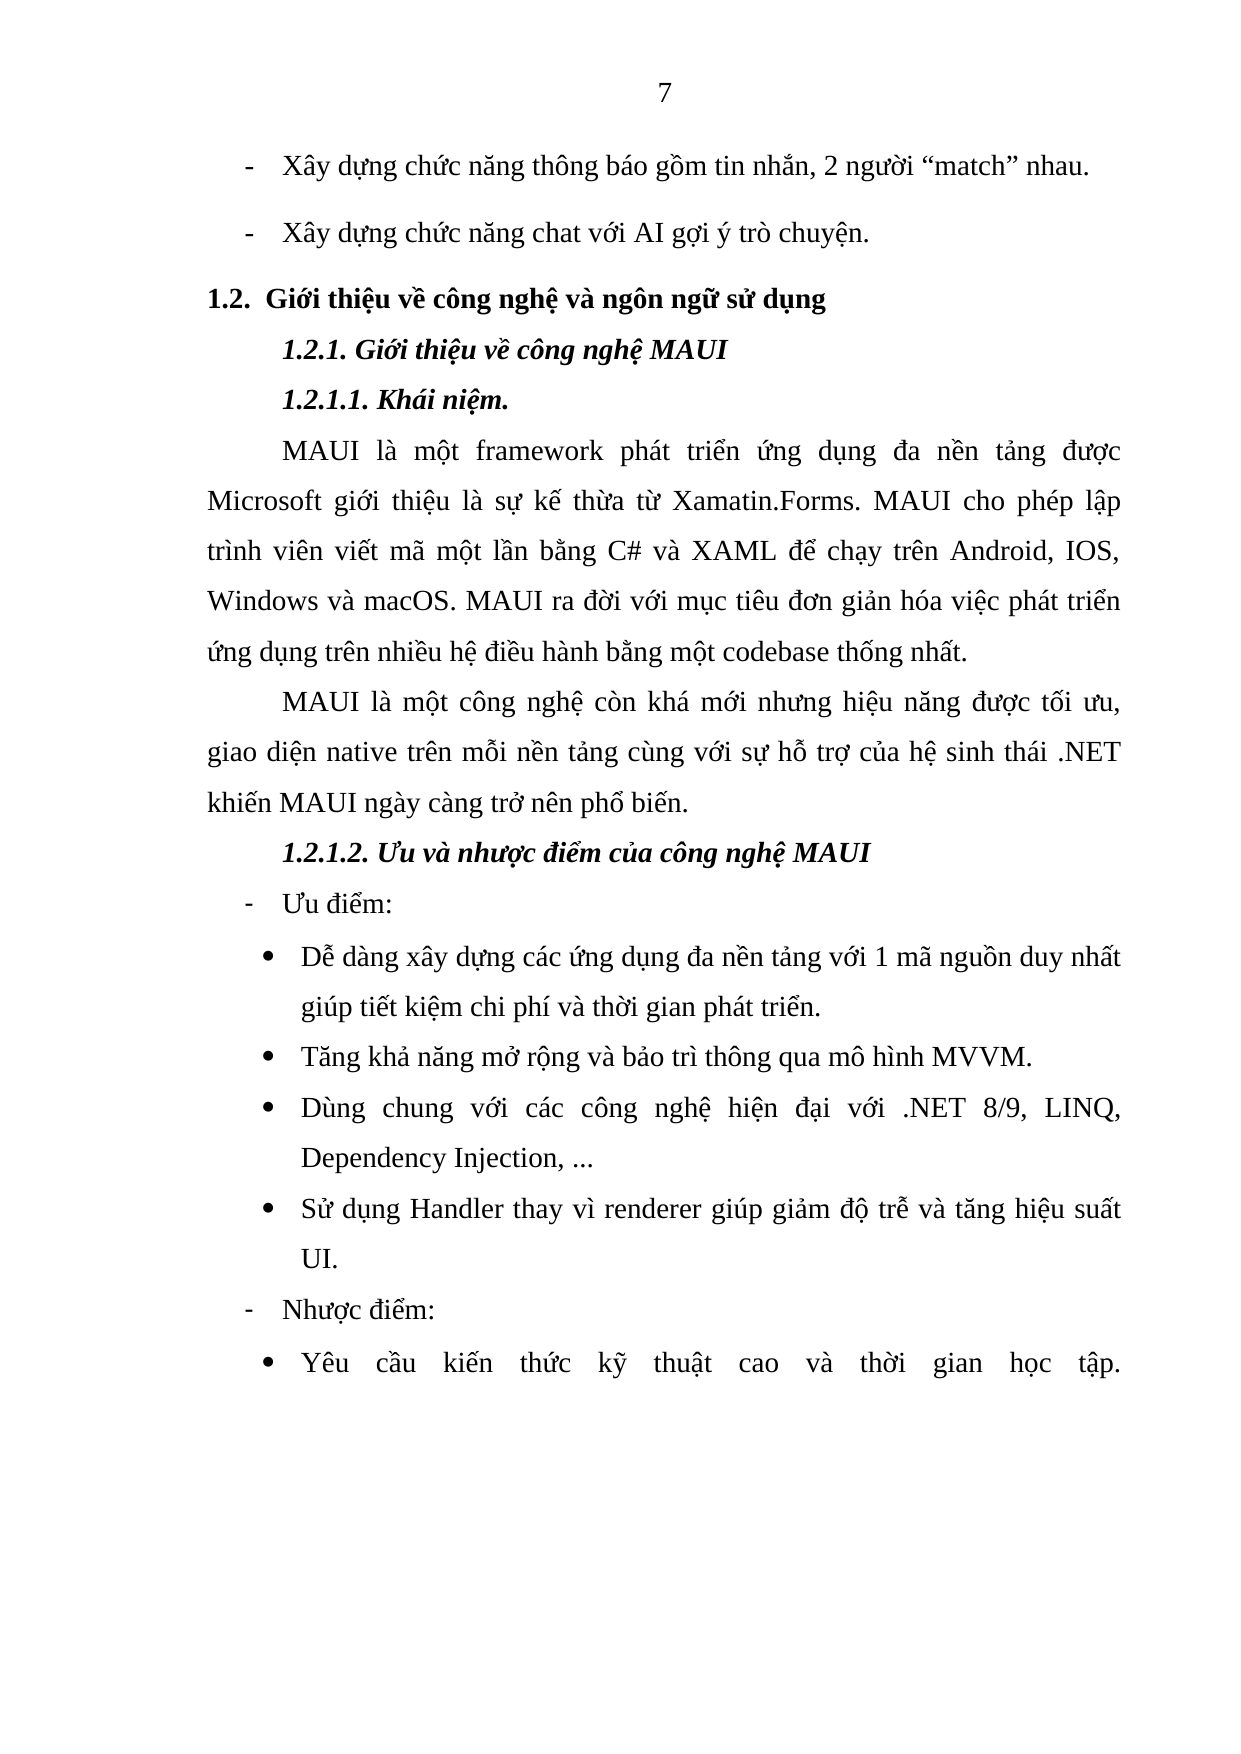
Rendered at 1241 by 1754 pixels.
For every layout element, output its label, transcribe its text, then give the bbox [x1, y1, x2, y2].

list Yêu cầu kiến thức kỹ thuật cao và thời gian học tập. [263, 1345, 1122, 1630]
text Giới thiệu về công nghệ MAUI [282, 332, 1122, 366]
text Ưu và nhược điểm của công nghệ MAUI [282, 835, 1122, 869]
list Tăng khả năng mở rộng và bảo trì thông qua mô hình MVVM. [263, 1039, 1122, 1073]
text Khái niệm. [282, 382, 1122, 416]
text - Xây dựng chức năng chat với AI gợi ý trò chuyện. [207, 215, 1122, 248]
text MAUI là một framework phát triển ứng dụng đa nền tảng được Microsoft giới thiệu là sự kế thừa từ Xamatin.Forms. MAUI cho phép lập trình viên viết mã một lần bằng C# và XAML để chạy trên Android, IOS, Windows và macOS. MAUI ra đời với mục tiêu đơn giản hóa việc phát triển ứng dụng trên nhiều hệ điều hành bằng một codebase thống nhất. [207, 433, 1122, 667]
text - Xây dựng chức năng thông báo gồm tin nhắn, 2 người “match” nhau. [207, 148, 1122, 181]
list Ưu điểm: [244, 885, 1122, 921]
list Sử dụng Handler thay vì renderer giúp giảm độ trễ và tăng hiệu suất UI. [263, 1191, 1122, 1275]
list Nhược điểm: [244, 1291, 1122, 1327]
list Dễ dàng xây dựng các ứng dụng đa nền tảng với 1 mã nguồn duy nhất giúp tiết kiệm chi phí và thời gian phát triển. [263, 939, 1122, 1023]
list Dùng chung với các công nghệ hiện đại với .NET 8/9, LINQ, Dependency Injection, ... [263, 1090, 1122, 1174]
text Giới thiệu về công nghệ và ngôn ngữ sử dụng [207, 282, 1122, 315]
text MAUI là một công nghệ còn khá mới nhưng hiệu năng được tối ưu, giao diện native trên mỗi nền tảng cùng với sự hỗ trợ của hệ sinh thái .NET khiến MAUI ngày càng trở nên phổ biến. [207, 684, 1122, 818]
